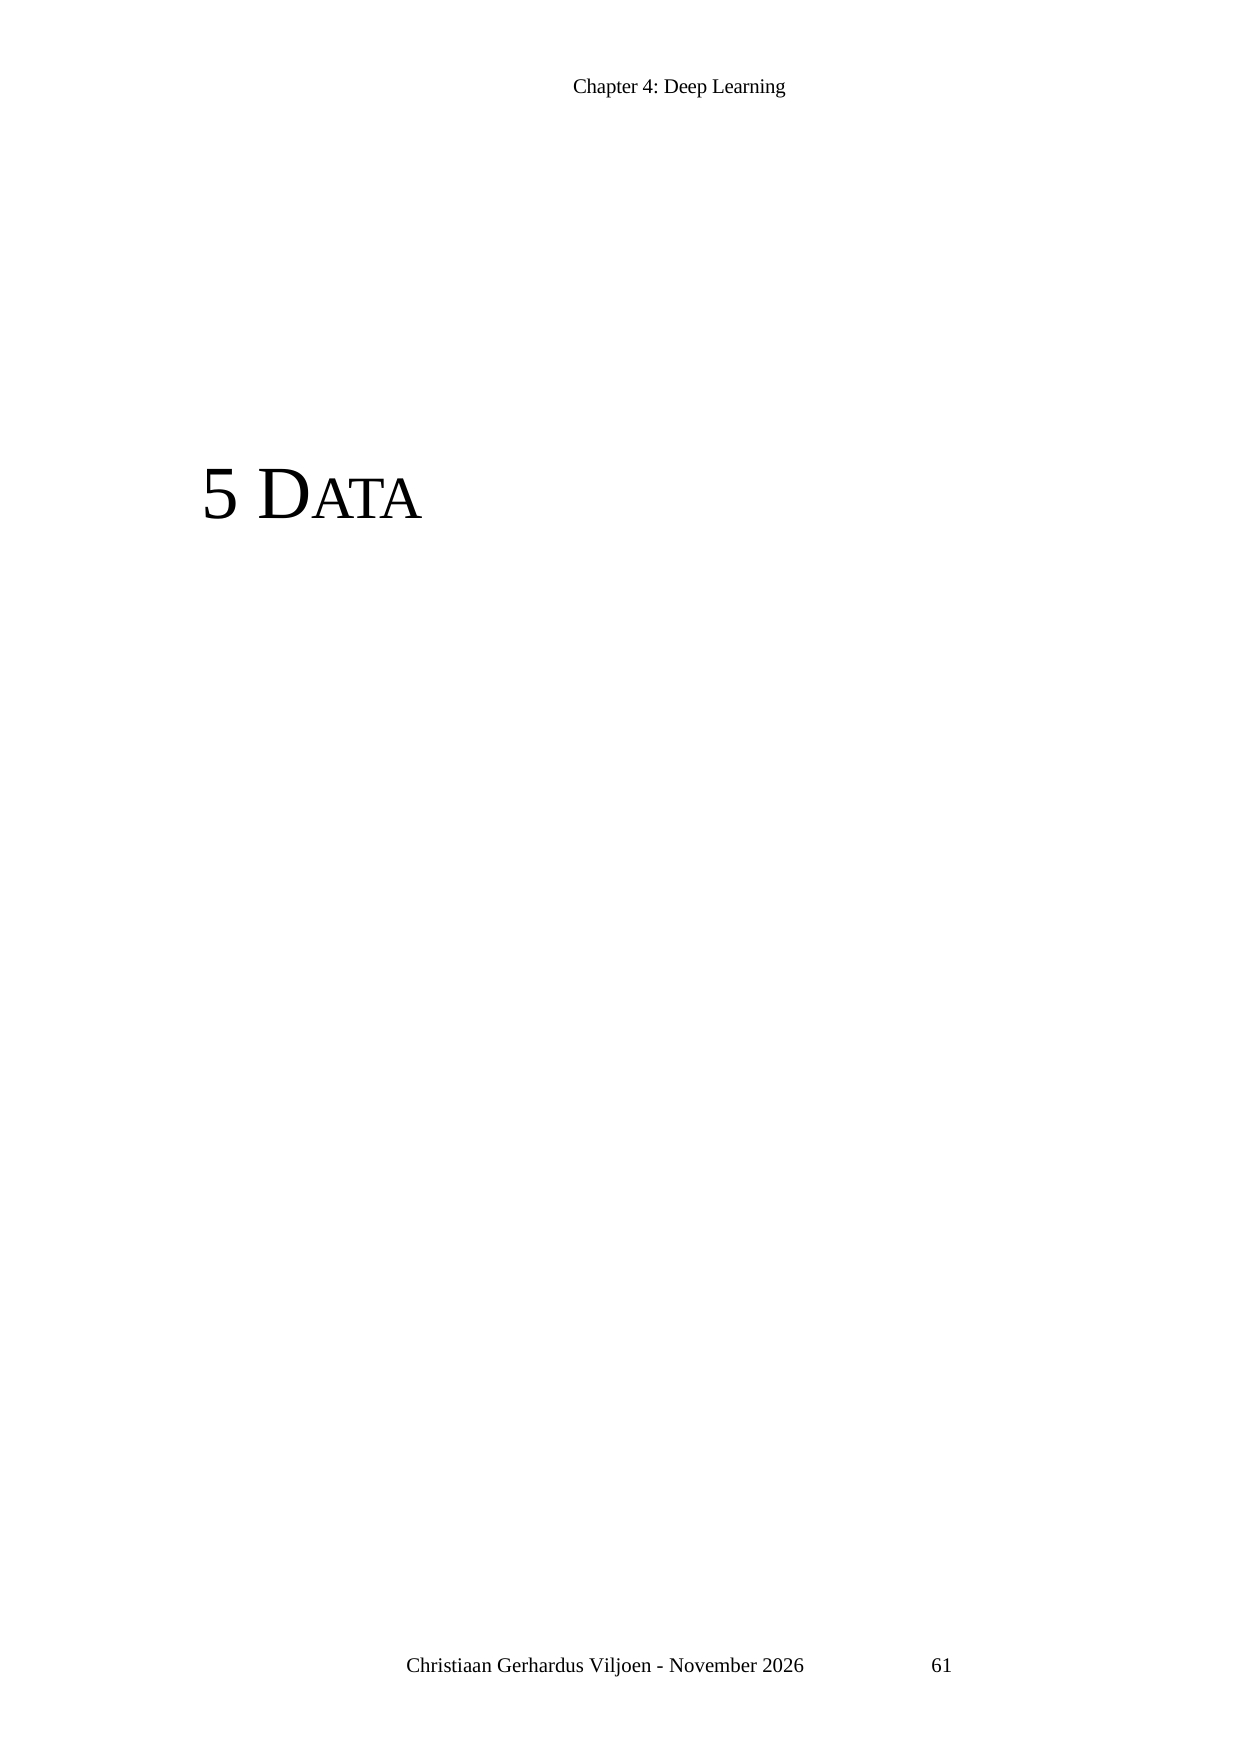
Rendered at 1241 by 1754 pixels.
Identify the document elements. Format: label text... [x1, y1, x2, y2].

subtitle Data [201, 448, 1122, 534]
